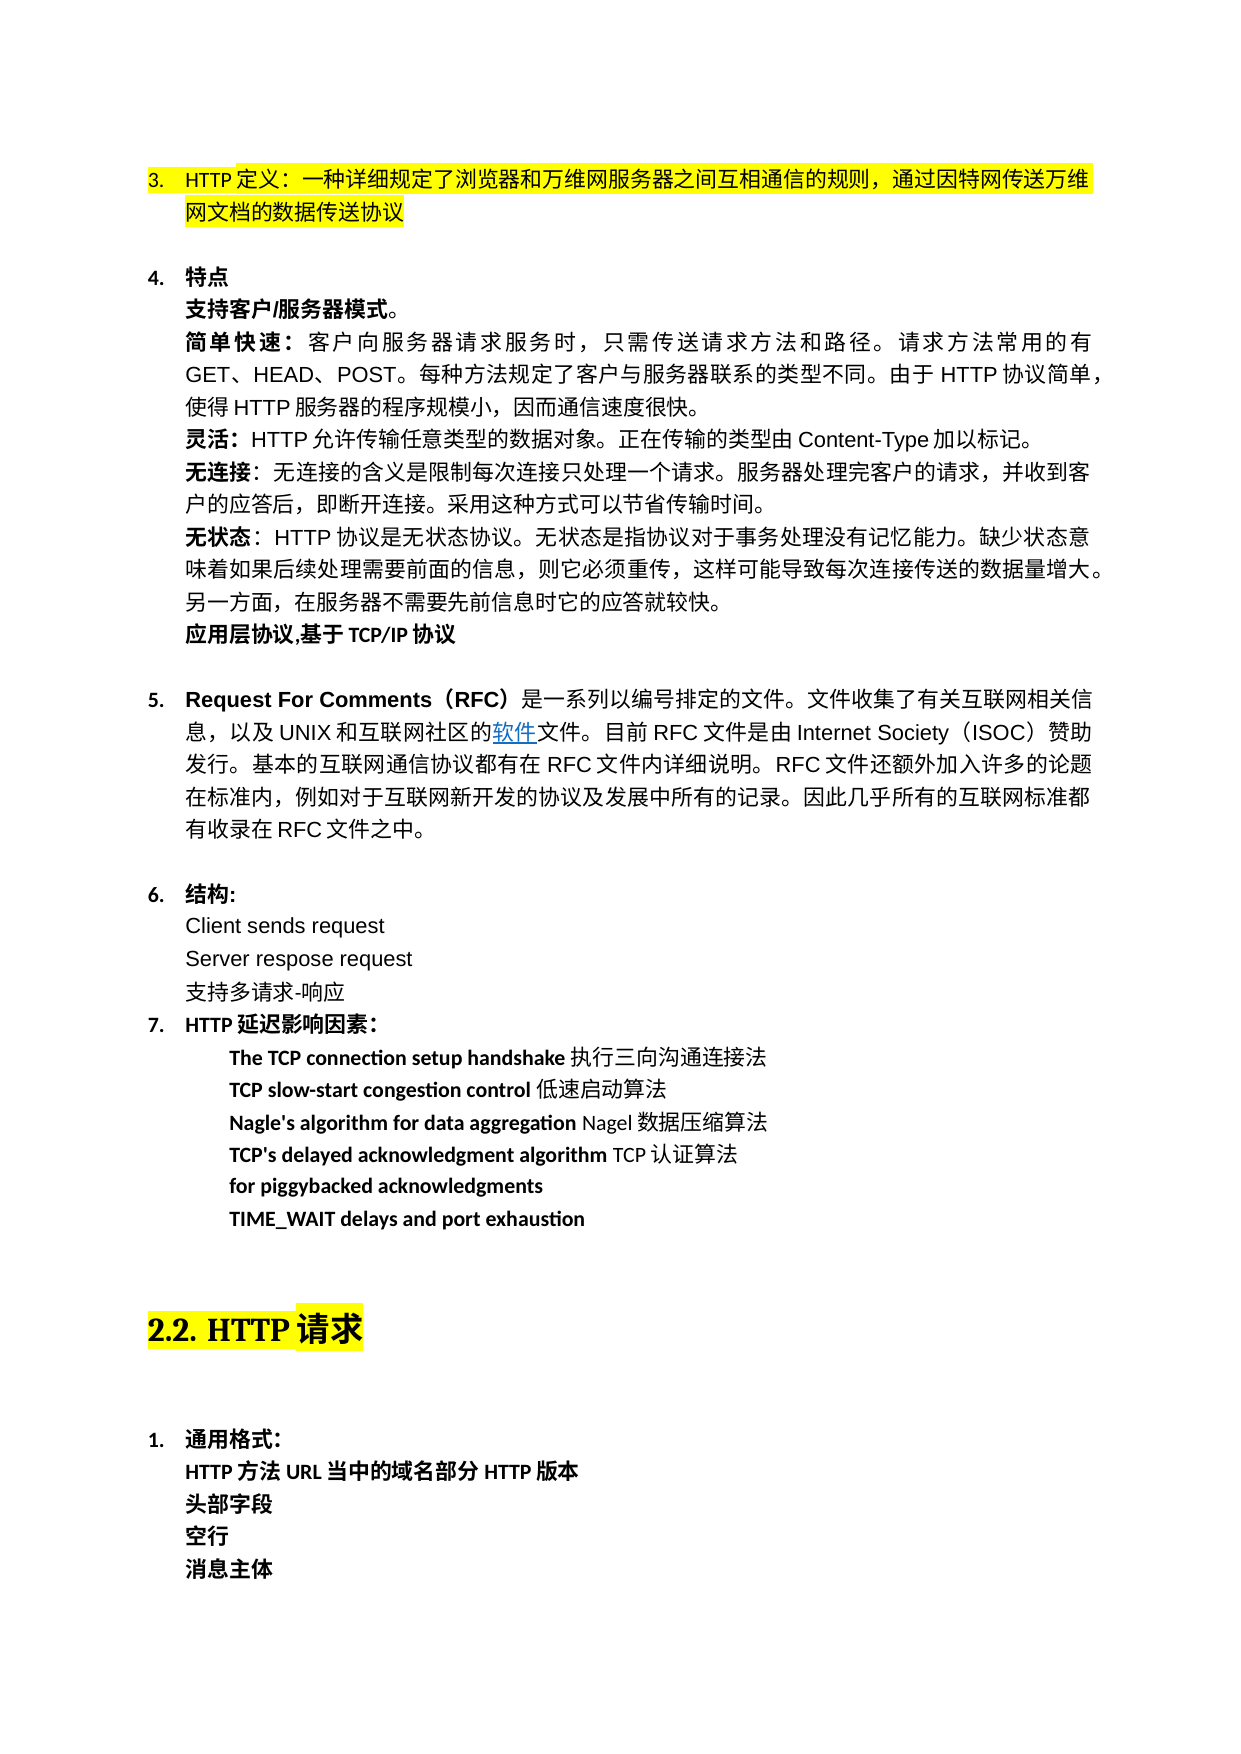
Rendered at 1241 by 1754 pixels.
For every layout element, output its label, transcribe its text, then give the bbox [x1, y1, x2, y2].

list The TCP connection setup handshake 执行三向沟通连接法 [185, 1039, 1093, 1072]
list 无连接：无连接的含义是限制每次连接只处理一个请求。服务器处理完客户的请求，并收到客户的应答后，即断开连接。采用这种方式可以节省传输时间。 [185, 487, 1093, 519]
list 灵活：HTTP允许传输任意类型的数据对象。正在传输的类型由Content-Type加以标记。 [185, 422, 1093, 454]
list 无状态：HTTP协议是无状态协议。无状态是指协议对于事务处理没有记忆能力。缺少状态意味着如果后续处理需要前面的信息，则它必须重传，这样可能导致每次连接传送的数据量增大。另一方面，在服务器不需要先前信息时它的应答就较快。 [185, 584, 1093, 617]
list 消息主体 [185, 1551, 1093, 1584]
list Server respose request [185, 942, 1093, 974]
list TIME_WAIT delays and port exhaustion [201, 1202, 1093, 1234]
list TCP's delayed acknowledgment algorithm TCP认证算法 [185, 1137, 1093, 1169]
list for piggybacked acknowledgments [185, 1169, 1093, 1202]
list HTTP方法 URL当中的域名部分 HTTP版本 [185, 1454, 1093, 1486]
list Client sends request [185, 909, 1093, 942]
list 空行 [185, 1519, 1093, 1551]
list TCP slow-start congestion control 低速启动算法 [185, 1072, 1093, 1104]
list Nagle's algorithm for data aggregation Nagel数据压缩算法 [185, 1104, 1093, 1137]
list HTTP延迟影响因素： [148, 1007, 1093, 1039]
list HTTP定义：一种详细规定了浏览器和万维网服务器之间互相通信的规则，通过因特网传送万维网文档的数据传送协议 [148, 193, 1093, 227]
list Request For Comments（RFC）是一系列以编号排定的文件。文件收集了有关互联网相关信息，以及UNIX和互联网社区的软件文件。目前RFC文件是由Internet Society（ISOC）赞助发行。基本的互联网通信协议都有在RFC文件内详细说明。RFC文件还额外加入许多的论题在标准内，例如对于互联网新开发的协议及发展中所有的记录。因此几乎所有的互联网标准都有收录在RFC文件之中。 [148, 682, 1093, 844]
list 特点 [148, 259, 1093, 292]
list 头部字段 [185, 1486, 1093, 1519]
list 支持客户/服务器模式。 [185, 292, 1093, 324]
list 通用格式： [148, 1421, 1093, 1454]
list 支持多请求-响应 [185, 974, 1093, 1007]
list 应用层协议,基于TCP/IP协议 [185, 617, 1093, 649]
list 简单快速：客户向服务器请求服务时，只需传送请求方法和路径。请求方法常用的有GET、HEAD、POST。每种方法规定了客户与服务器联系的类型不同。由于HTTP协议简单，使得HTTP服务器的程序规模小，因而通信速度很快。 [185, 357, 1093, 422]
subtitle HTTP请求 [148, 1294, 1093, 1359]
list 结构: [148, 877, 1093, 909]
